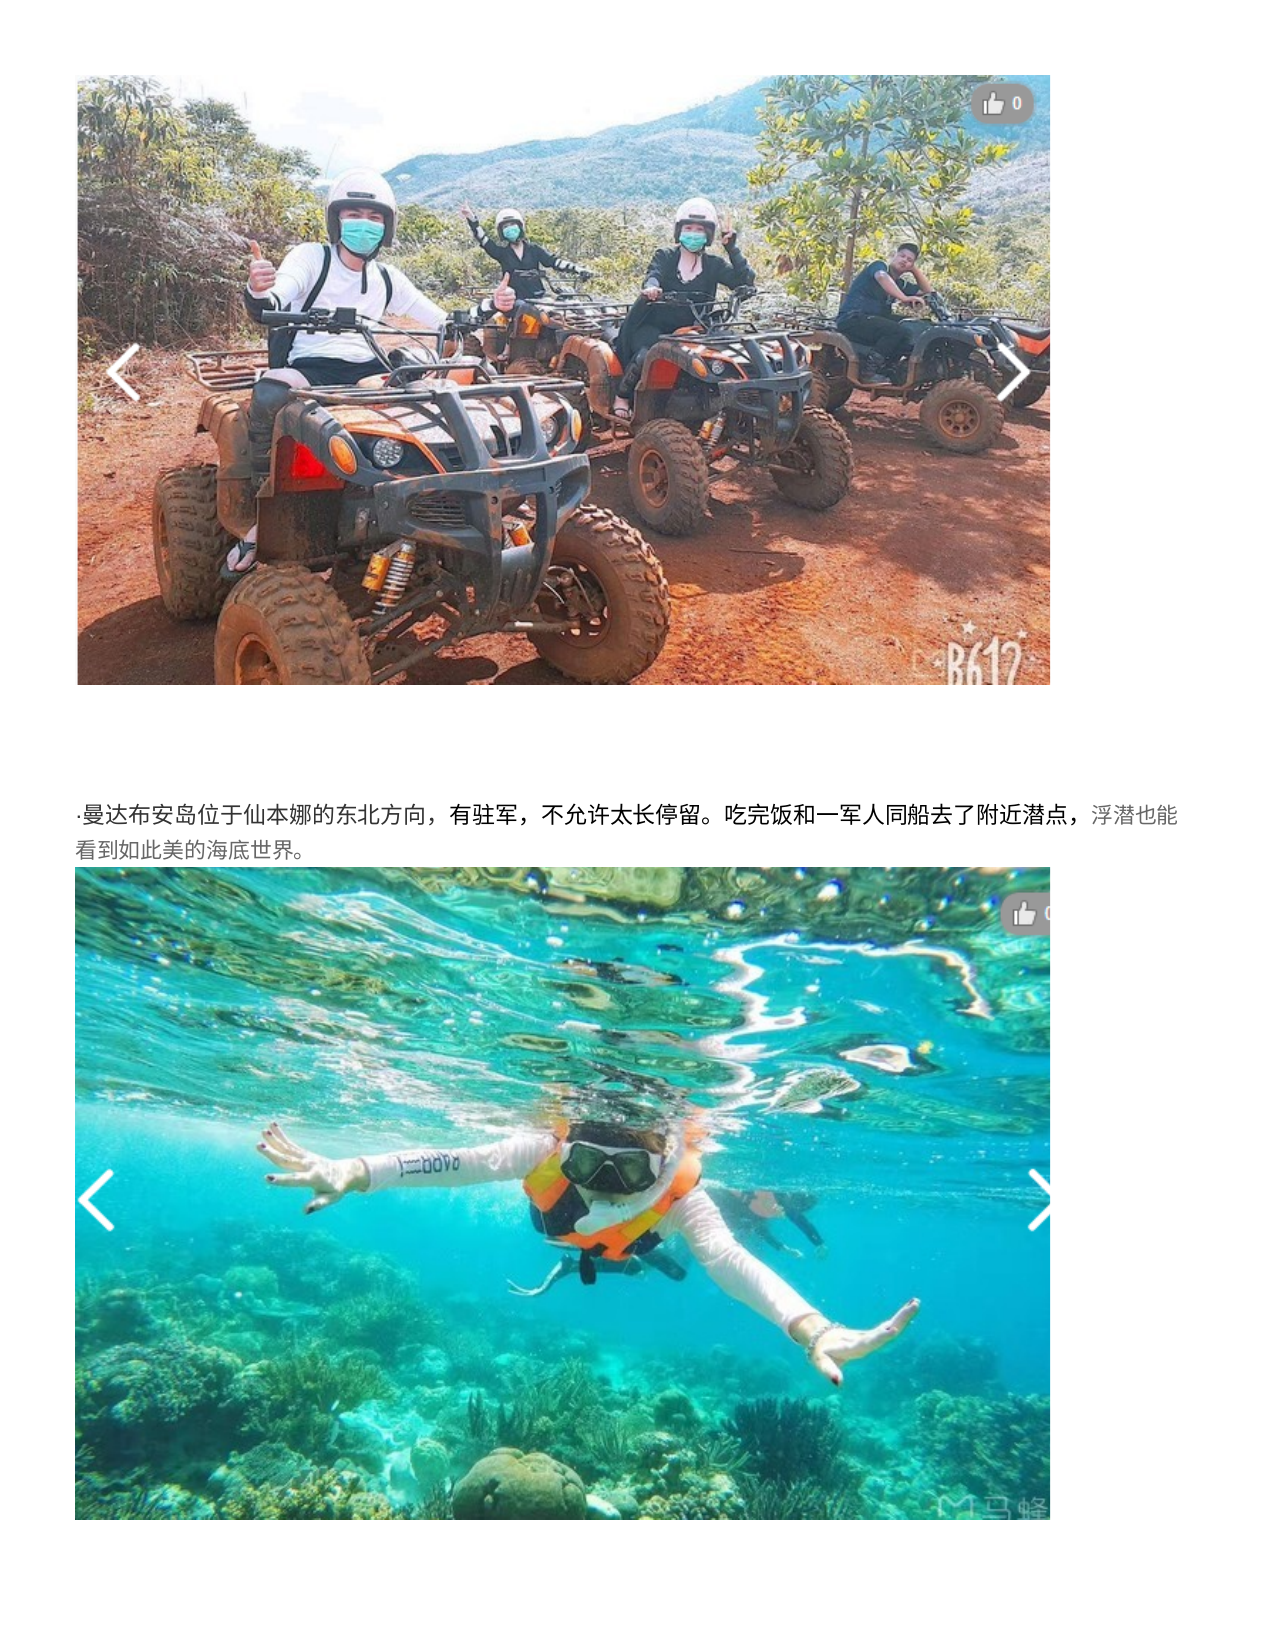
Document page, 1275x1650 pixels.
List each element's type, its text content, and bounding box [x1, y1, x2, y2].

picture [75, 75, 1050, 685]
picture [75, 867, 1050, 1520]
picture [1043, 1336, 1050, 1345]
